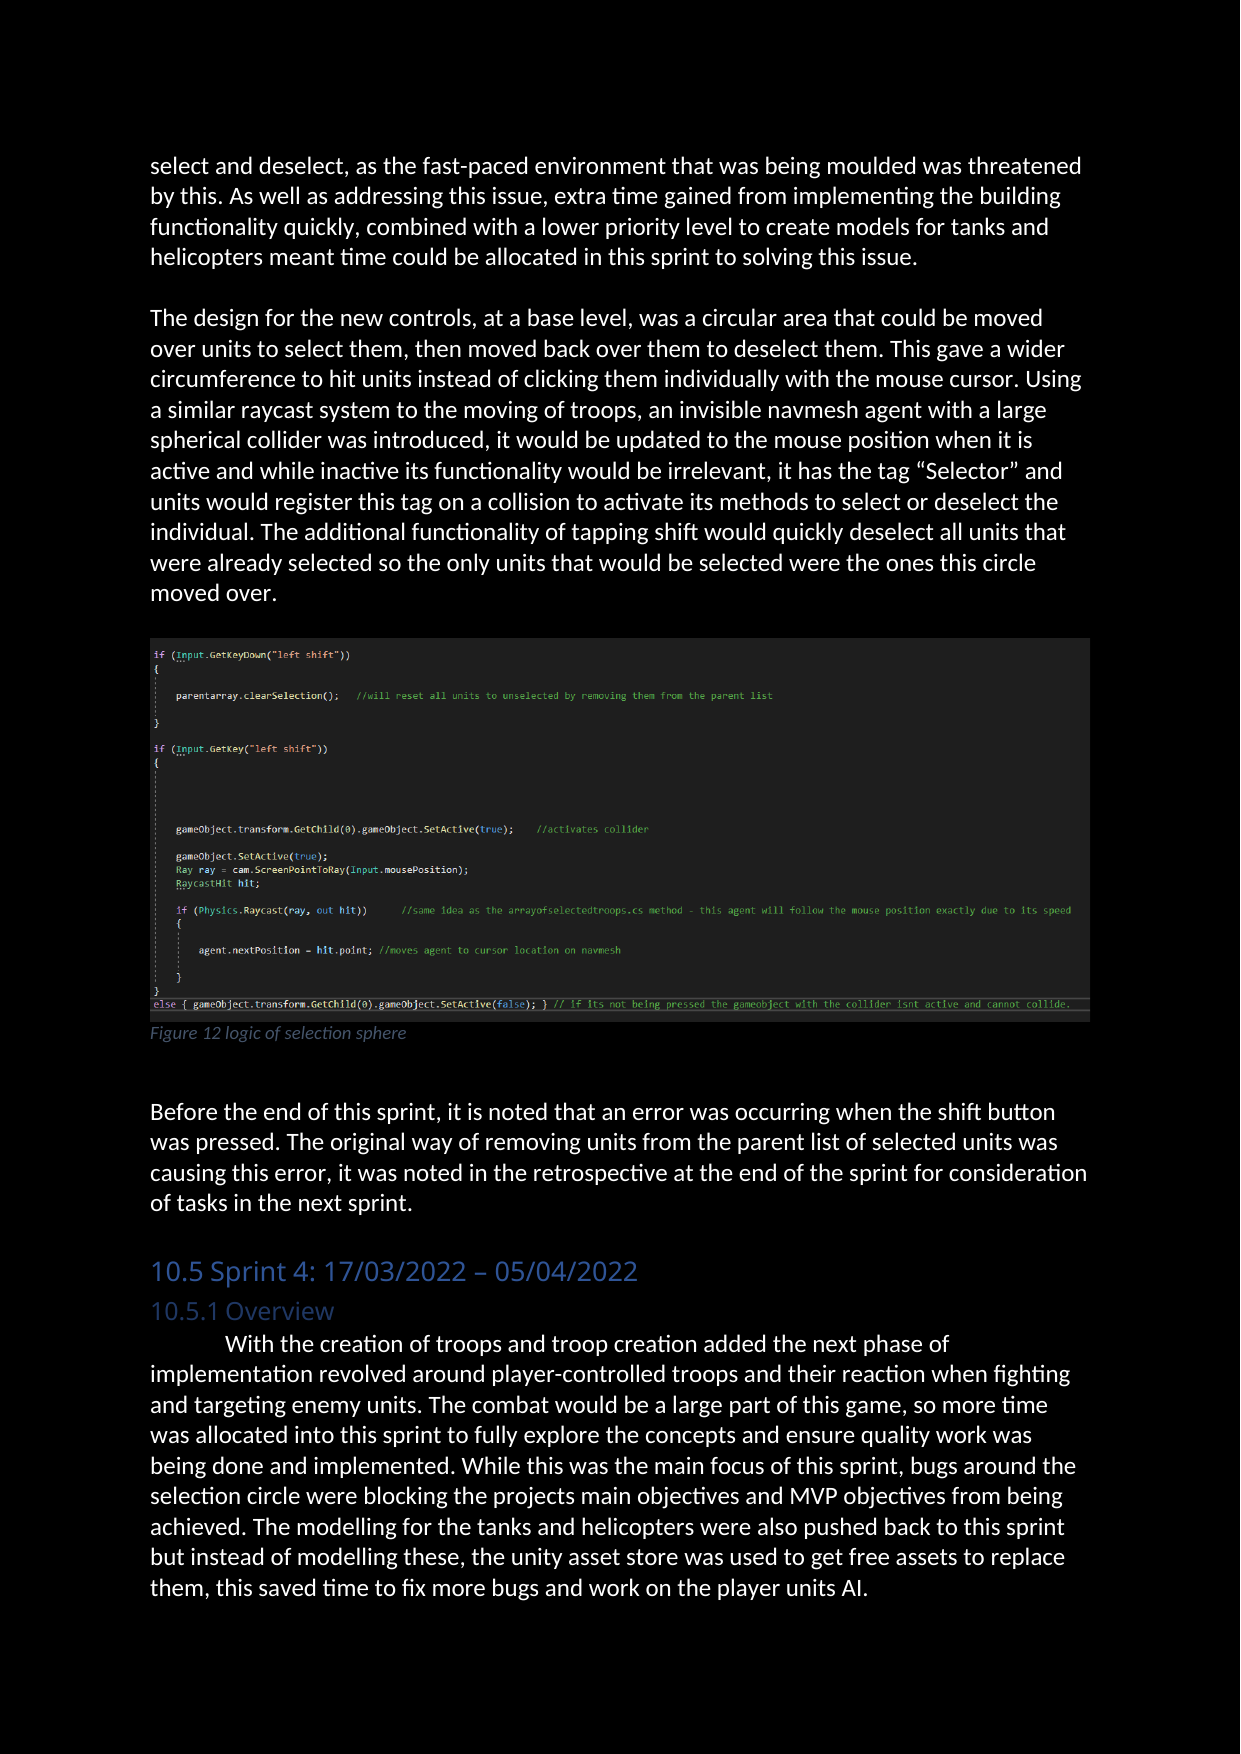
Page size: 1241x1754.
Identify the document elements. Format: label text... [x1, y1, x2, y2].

text The design for the new controls, at a base level, was a circular area that could be moved over units to select them, then moved back over them to deselect them. This gave a wider circumference to hit units instead of clicking them individually with the mouse cursor. Using a similar raycast system to the moving of troops, an invisible navmesh agent with a large spherical collider was introduced, it would be updated to the mouse position when it is active and while inactive its functionality would be irrelevant, it has the tag “Selector” and units would register this tag on a collision to activate its methods to select or deselect the individual. The additional functionality of tapping shift would quickly deselect all units that were already selected so the only units that would be selected were the ones this circle moved over. [150, 303, 1090, 608]
text With the creation of troops and troop creation added the next phase of implementation revolved around player-controlled troops and their reaction when fighting and targeting enemy units. The combat would be a large part of this game, so more time was allocated into this sprint to fully explore the concepts and ensure quality work was being done and implemented. While this was the main focus of this sprint, bugs around the selection circle were blocking the projects main objectives and MVP objectives from being achieved. The modelling for the tanks and helicopters were also pushed back to this sprint but instead of modelling these, the unity asset store was used to get free assets to replace them, this saved time to fix more bugs and work on the player units AI. [150, 1328, 1090, 1602]
picture [150, 638, 1091, 1022]
text Figure 12 logic of selection sphere [150, 1022, 1090, 1044]
text Before the end of this sprint, it is noted that an error was occurring when the shift button was pressed. The original way of removing units from the parent list of selected units was causing this error, it was noted in the retrospective at the end of the sprint for consideration of tasks in the next sprint. [150, 1096, 1090, 1218]
subtitle Sprint 4: 17/03/2022 – 05/04/2022 [150, 1253, 1090, 1289]
subtitle Overview [150, 1294, 1090, 1328]
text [150, 150, 1090, 272]
